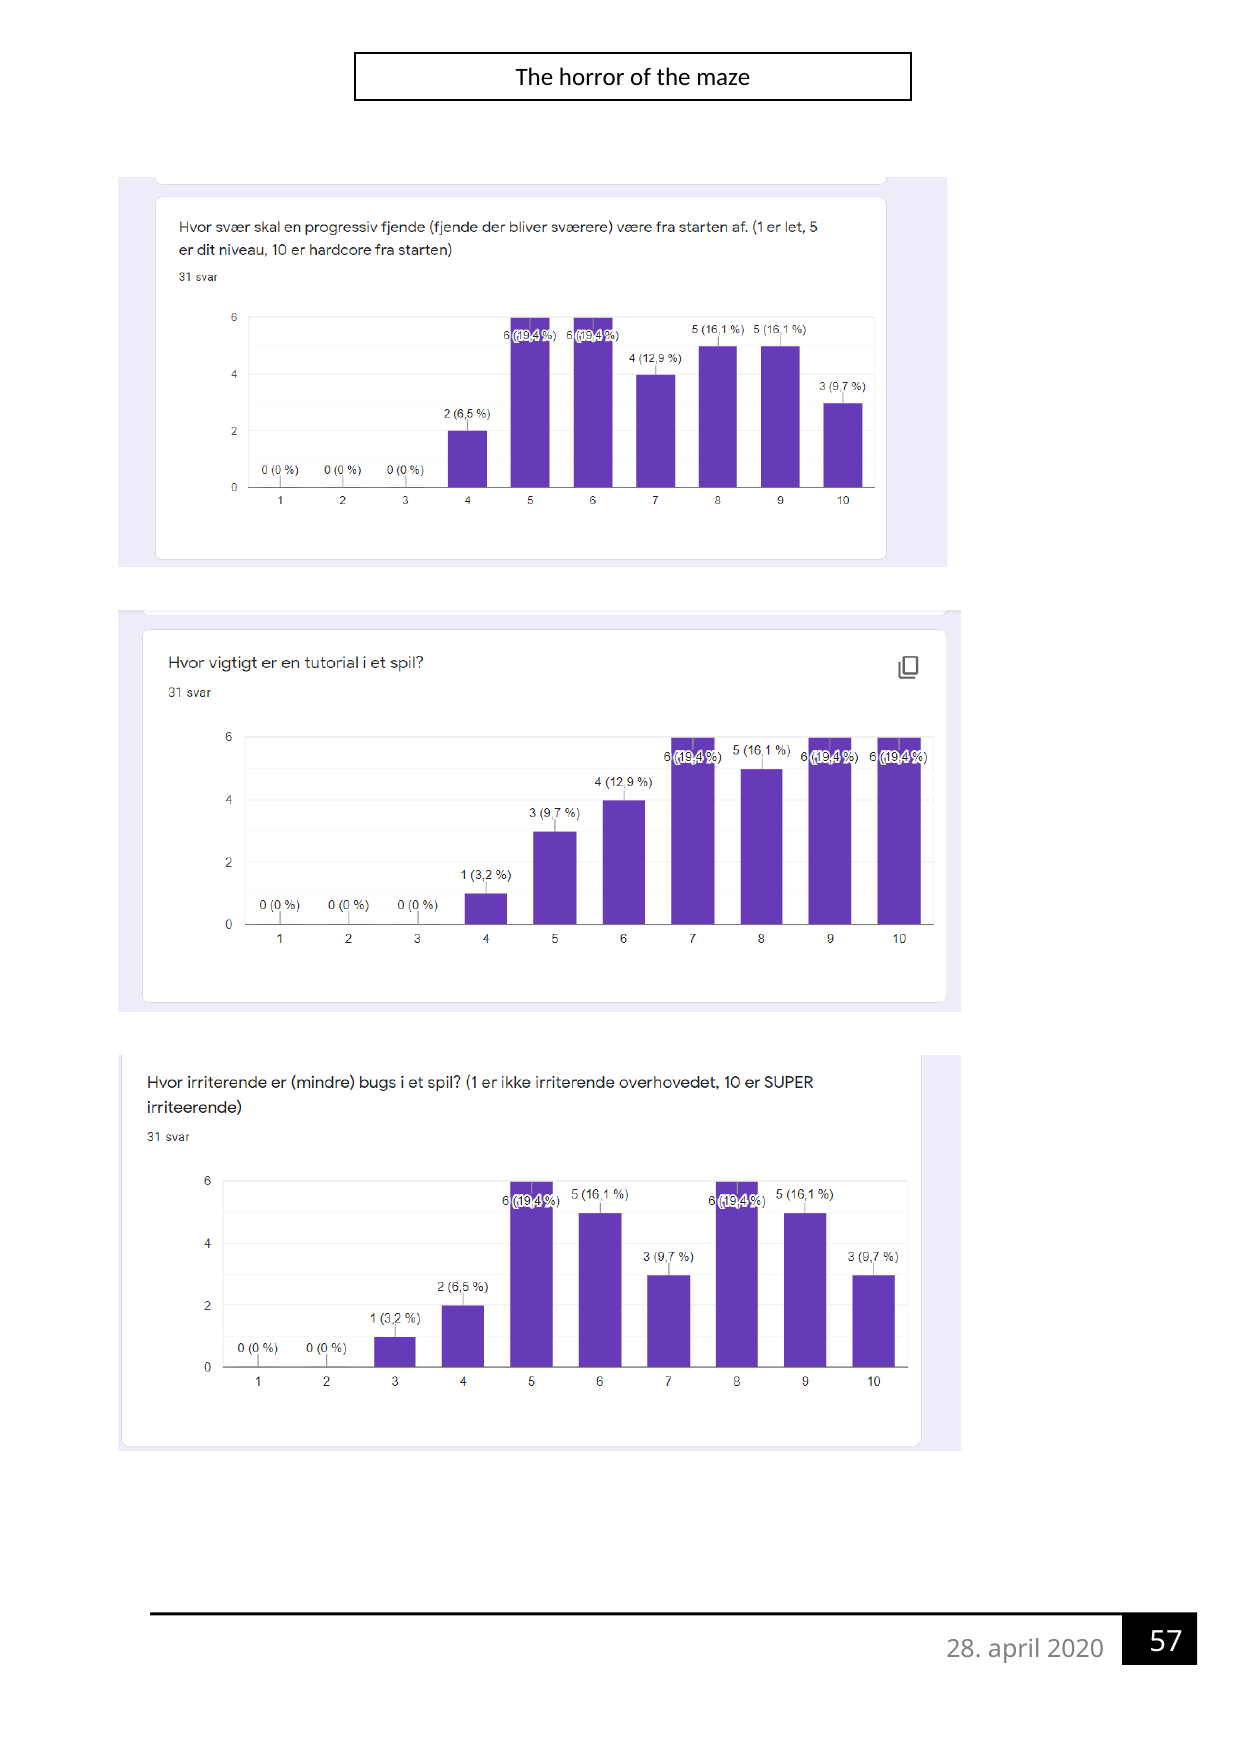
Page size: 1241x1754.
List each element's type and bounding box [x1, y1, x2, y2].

picture [118, 1055, 962, 1451]
picture [118, 177, 948, 567]
picture [118, 610, 962, 1012]
